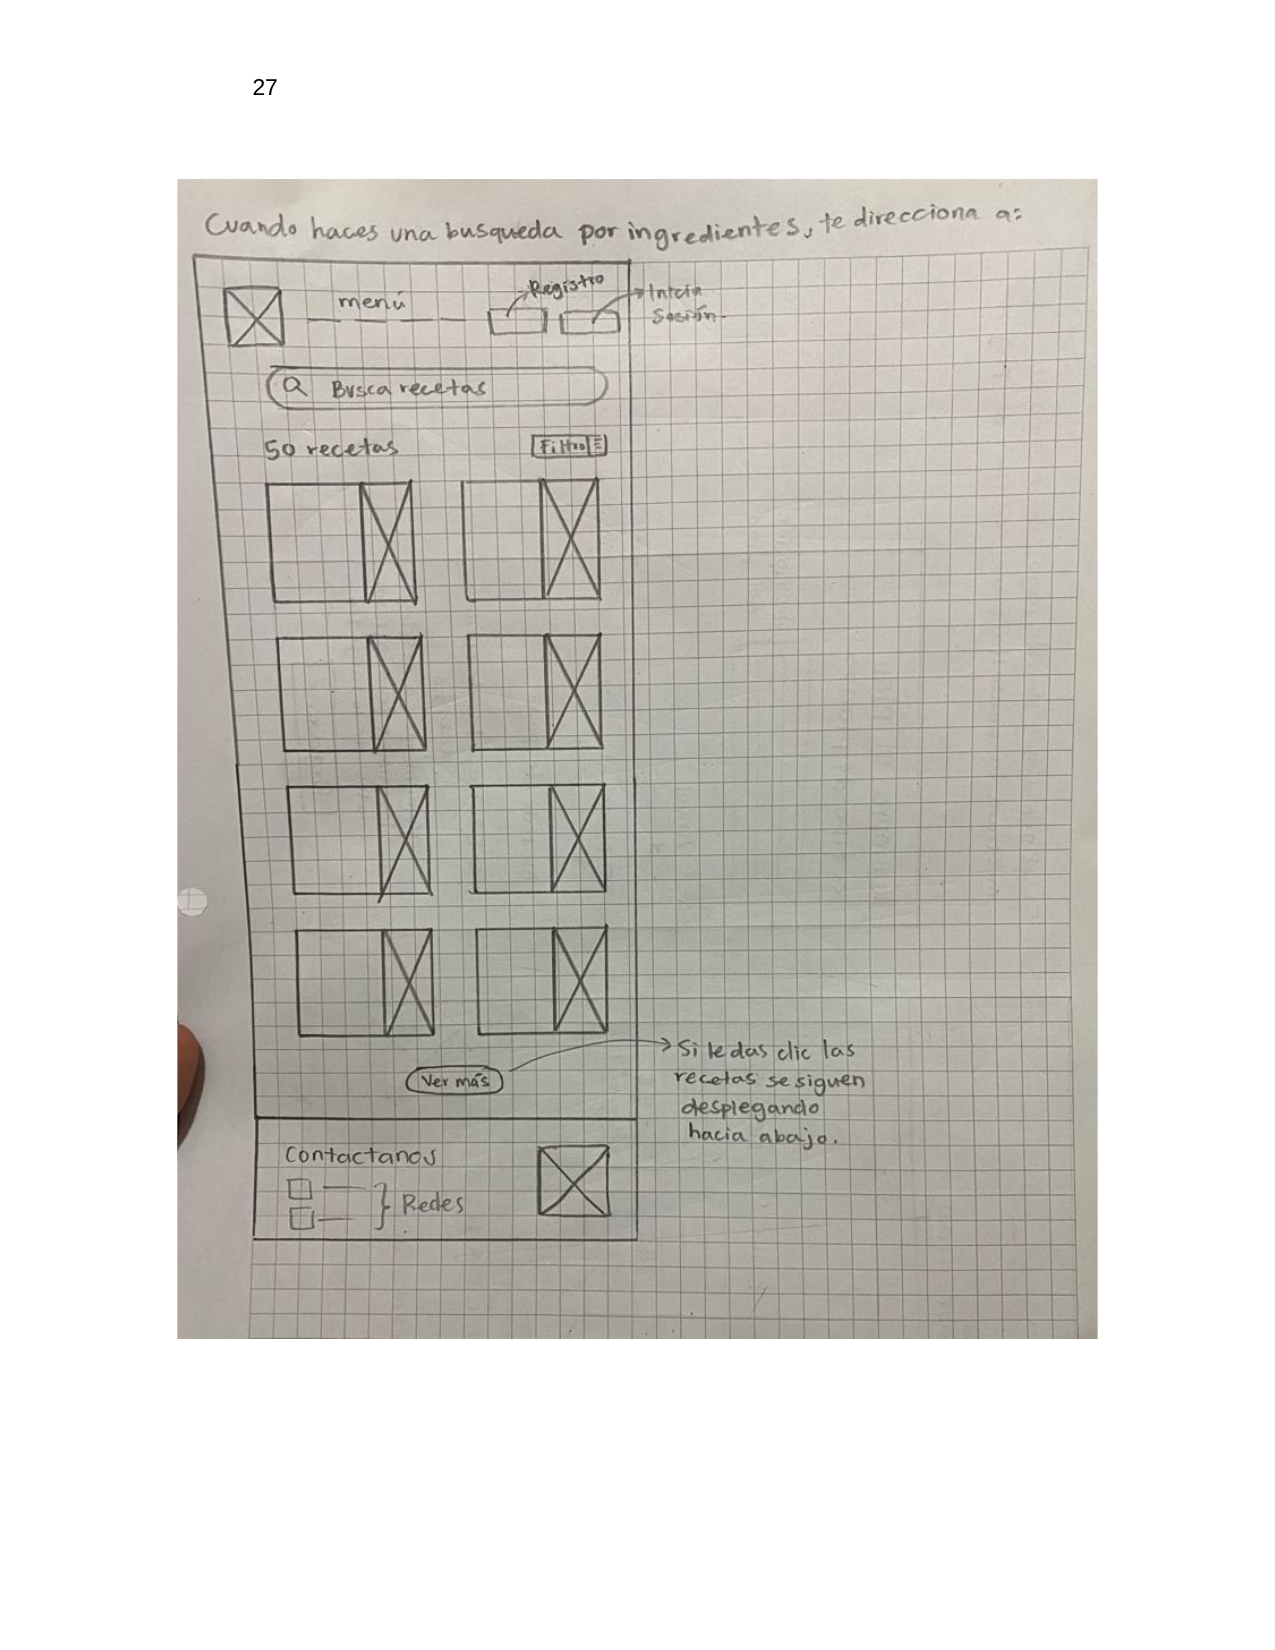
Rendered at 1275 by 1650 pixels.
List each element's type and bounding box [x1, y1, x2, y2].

picture [177, 179, 1098, 1339]
